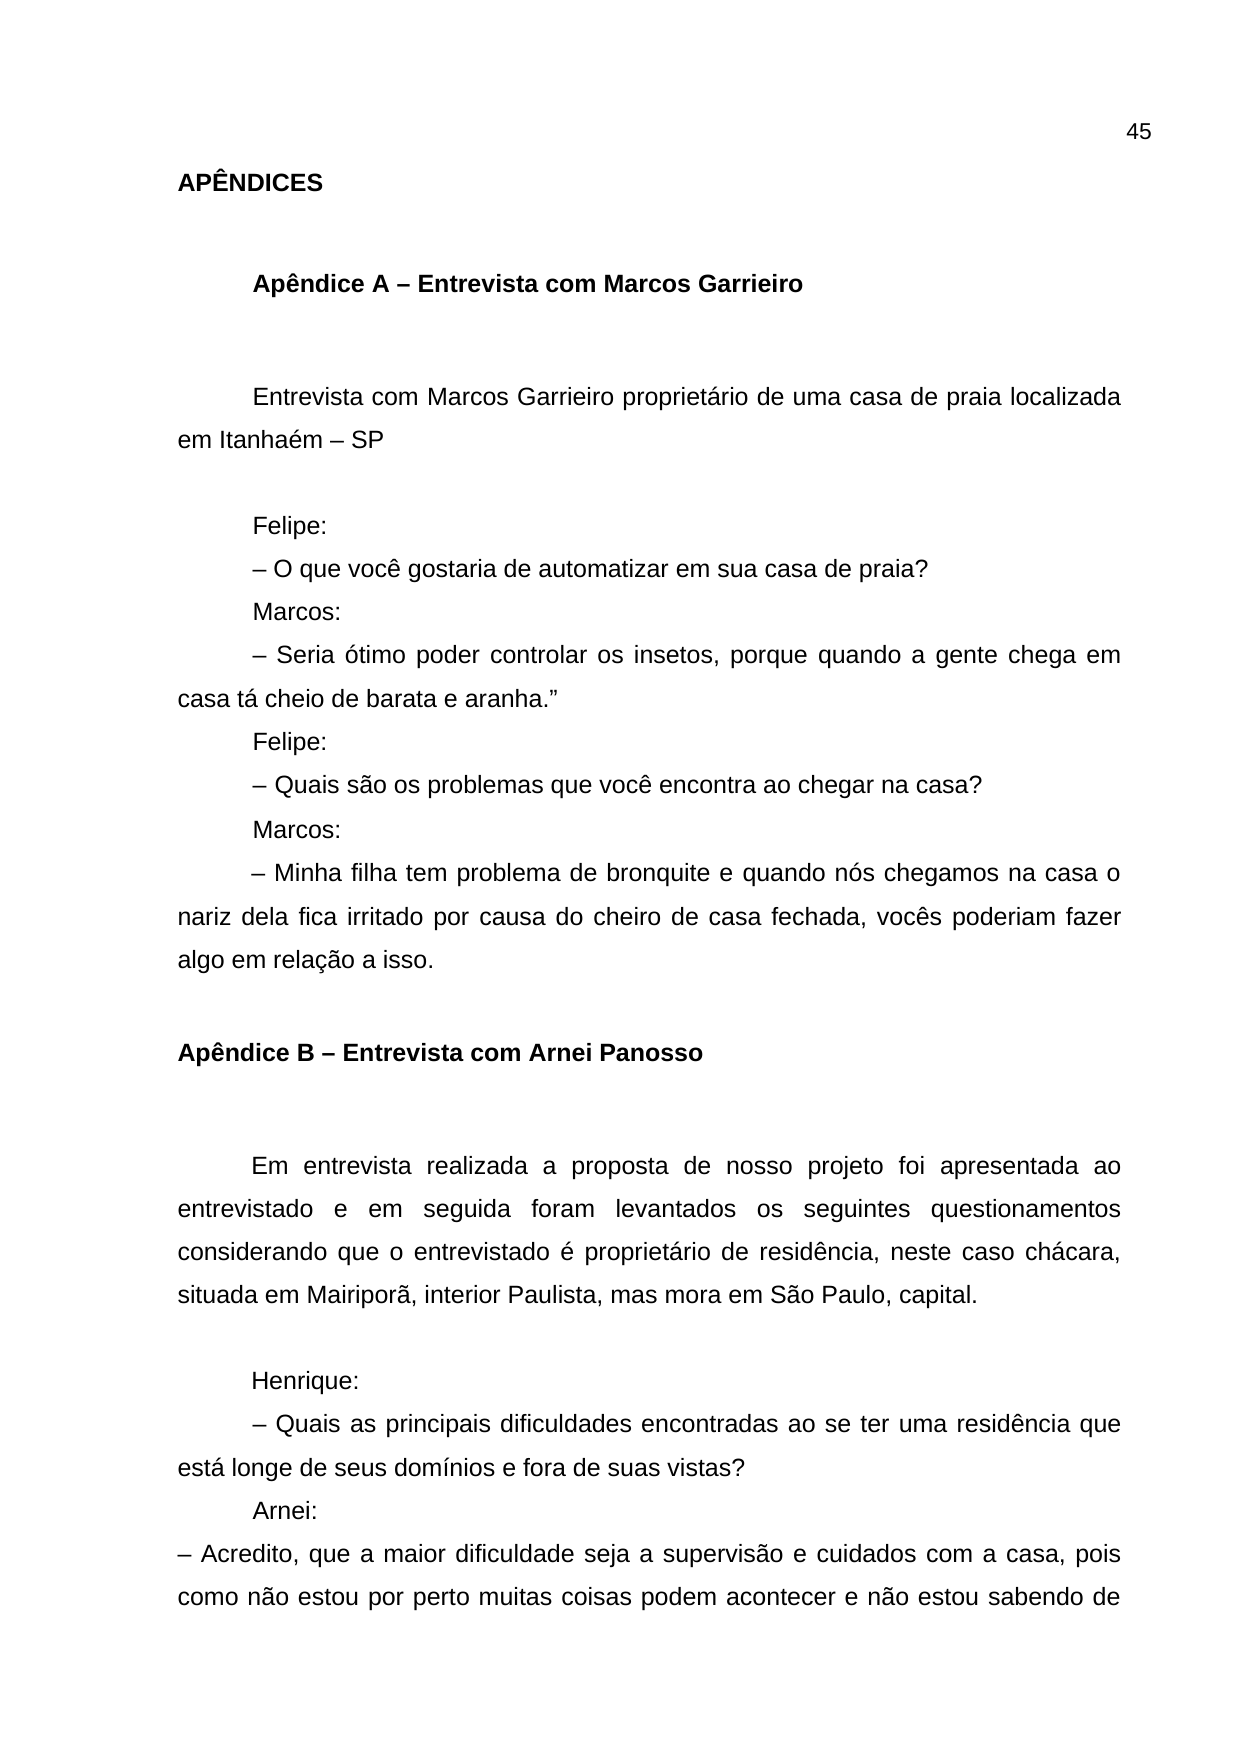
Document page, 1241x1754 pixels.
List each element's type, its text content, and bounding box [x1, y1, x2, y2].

text Felipe: [177, 727, 1123, 755]
text Marcos: [177, 597, 1123, 626]
text Entrevista com Marcos Garrieiro proprietário de uma casa de praia localizada em Itanhaém – SP [177, 382, 1123, 453]
text – Minha filha tem problema de bronquite e quando nós chegamos na casa o nariz dela fica irritado por causa do cheiro de casa fechada, vocês poderiam fazer algo em relação a isso. [177, 858, 1123, 973]
subtitle Apêndice A – Entrevista com Marcos Garrieiro [177, 269, 1123, 298]
subtitle Apêndice B – Entrevista com Arnei Panosso [177, 1038, 1123, 1067]
subtitle APÊNDICES [177, 168, 1152, 197]
text – Quais as principais dificuldades encontradas ao se ter uma residência que está longe de seus domínios e fora de suas vistas? [177, 1409, 1123, 1481]
text Henrique: [177, 1366, 1123, 1395]
text – O que você gostaria de automatizar em sua casa de praia? [177, 554, 1123, 583]
text – Quais são os problemas que você encontra ao chegar na casa? [177, 770, 1123, 798]
text Em entrevista realizada a proposta de nosso projeto foi apresentada ao entrevistado e em seguida foram levantados os seguintes questionamentos considerando que o entrevistado é proprietário de residência, neste caso chácara, situada em Mairiporã, interior Paulista, mas mora em São Paulo, capital. [177, 1151, 1123, 1309]
text Felipe: [177, 511, 1123, 540]
text Arnei: [177, 1496, 1123, 1524]
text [177, 1539, 1123, 1611]
text – Seria ótimo poder controlar os insetos, porque quando a gente chega em casa tá cheio de barata e aranha.” [177, 640, 1123, 712]
text Marcos: [177, 815, 1123, 844]
